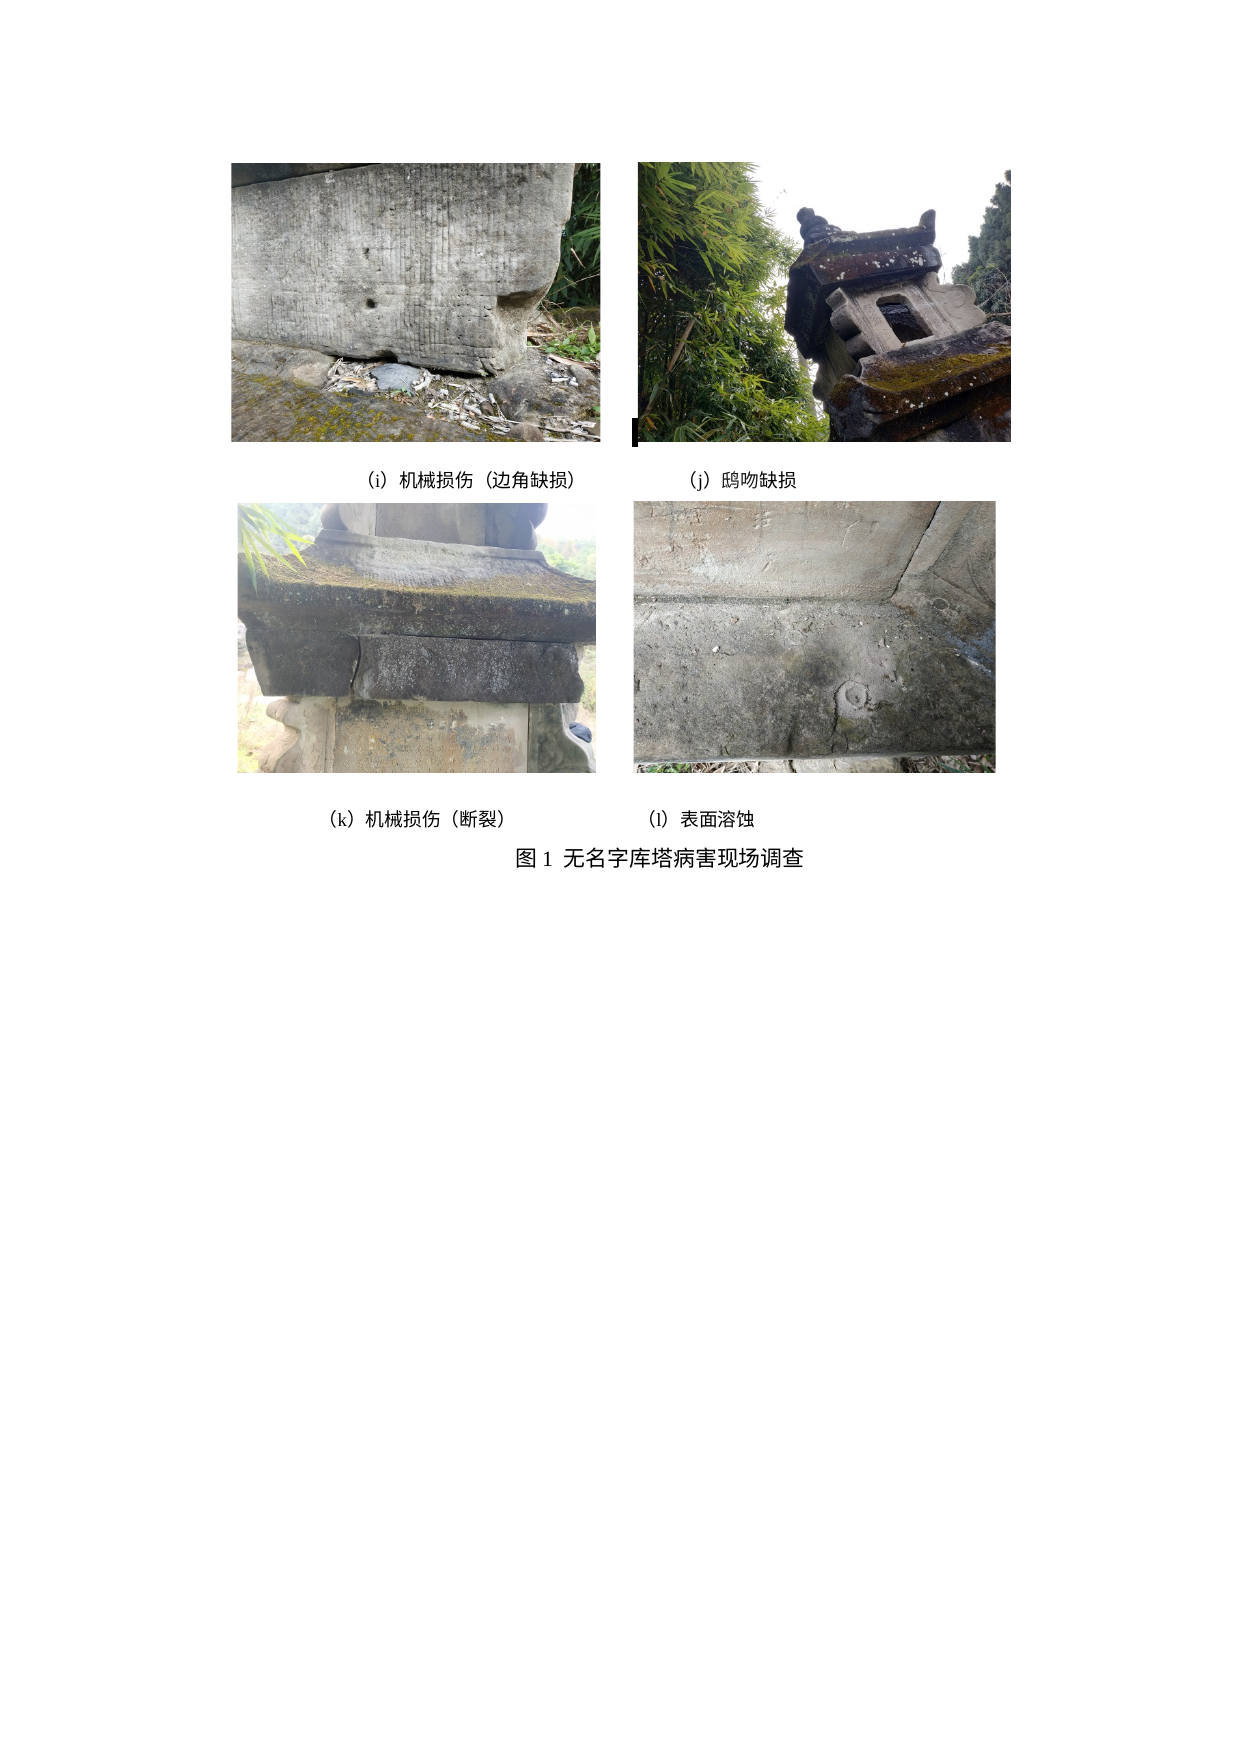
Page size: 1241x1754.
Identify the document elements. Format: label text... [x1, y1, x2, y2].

text （k）机械损伤（断裂） （l）表面溶蚀 [187, 802, 1053, 834]
picture [237, 503, 596, 773]
picture [231, 163, 601, 442]
picture [637, 162, 1011, 442]
text 图1 无名字库塔病害现场调查 [187, 841, 1053, 873]
picture [633, 501, 996, 773]
